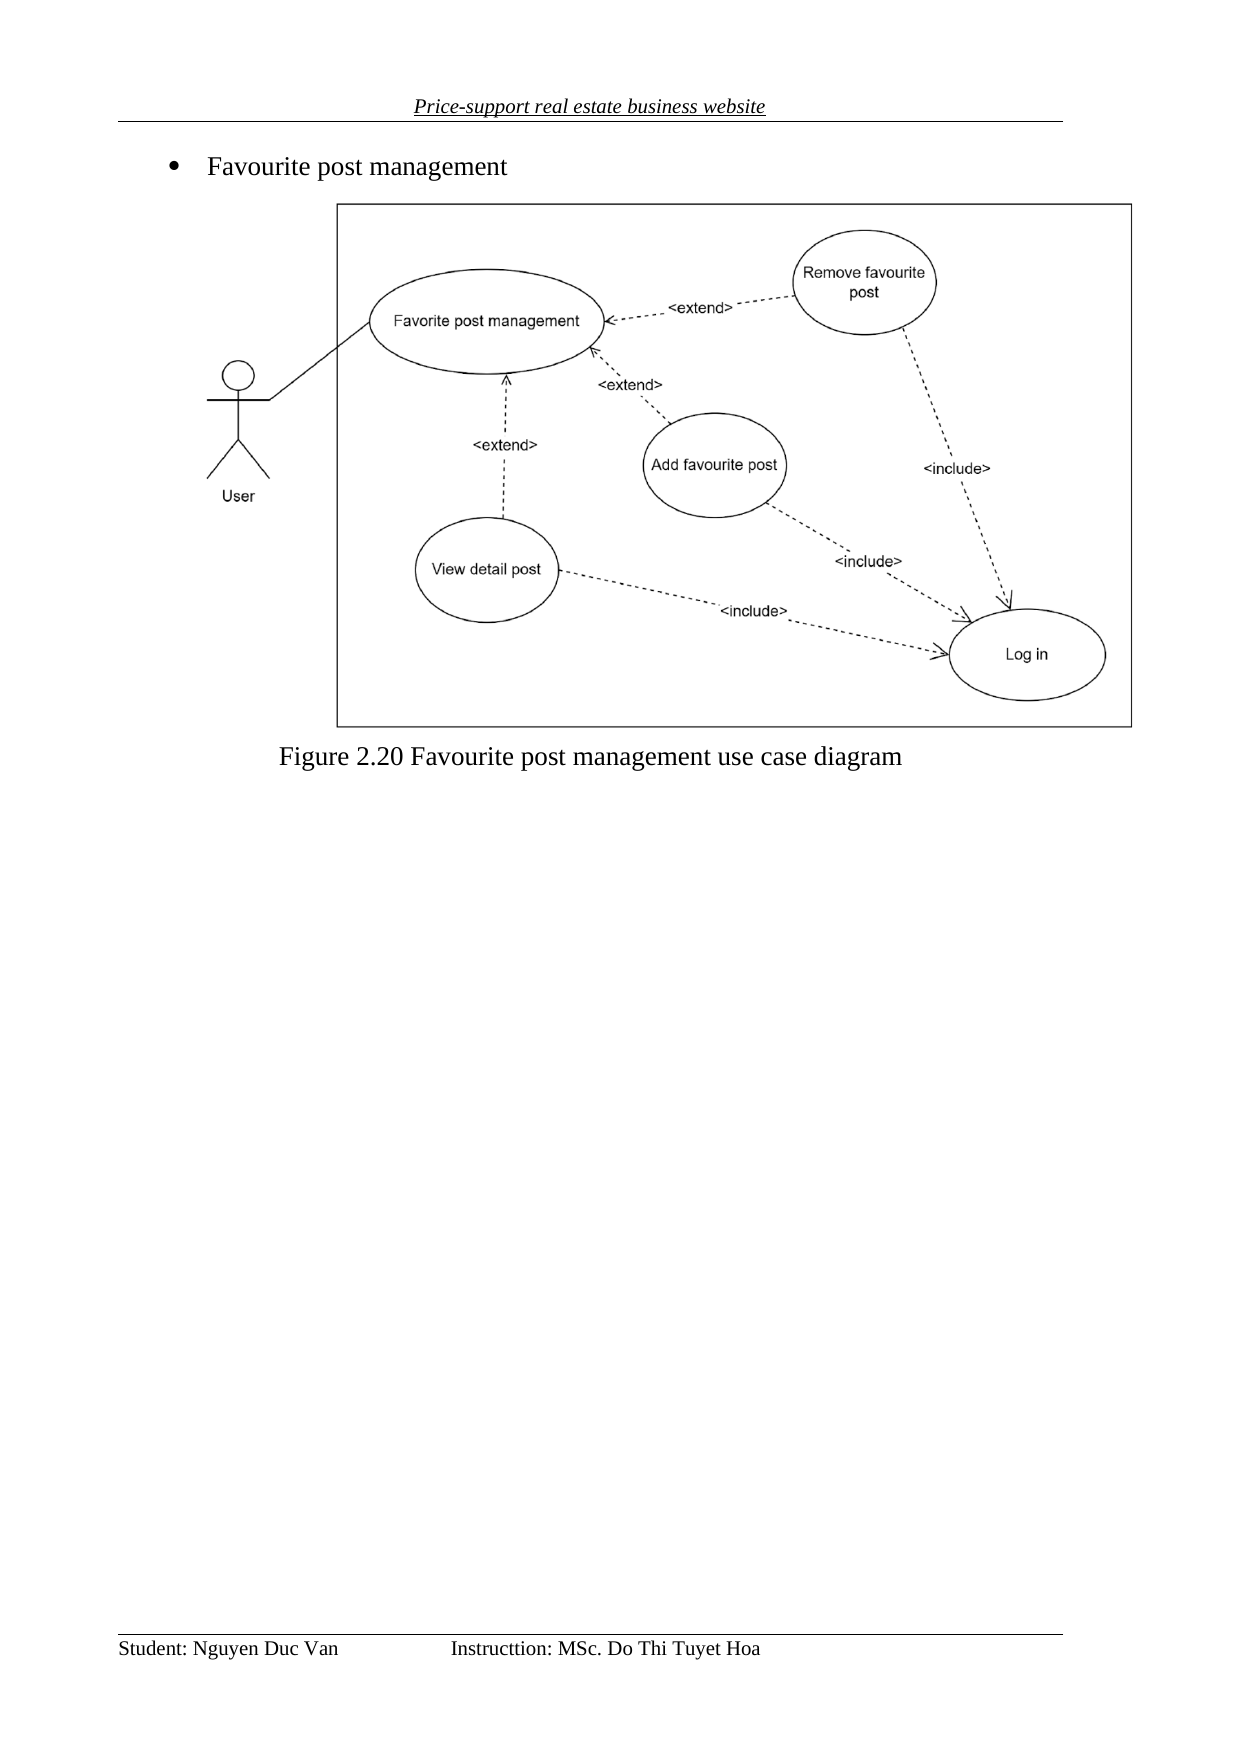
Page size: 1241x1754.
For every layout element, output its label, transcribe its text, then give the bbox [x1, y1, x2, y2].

picture [193, 191, 1144, 740]
list Favourite post management [169, 150, 1063, 182]
